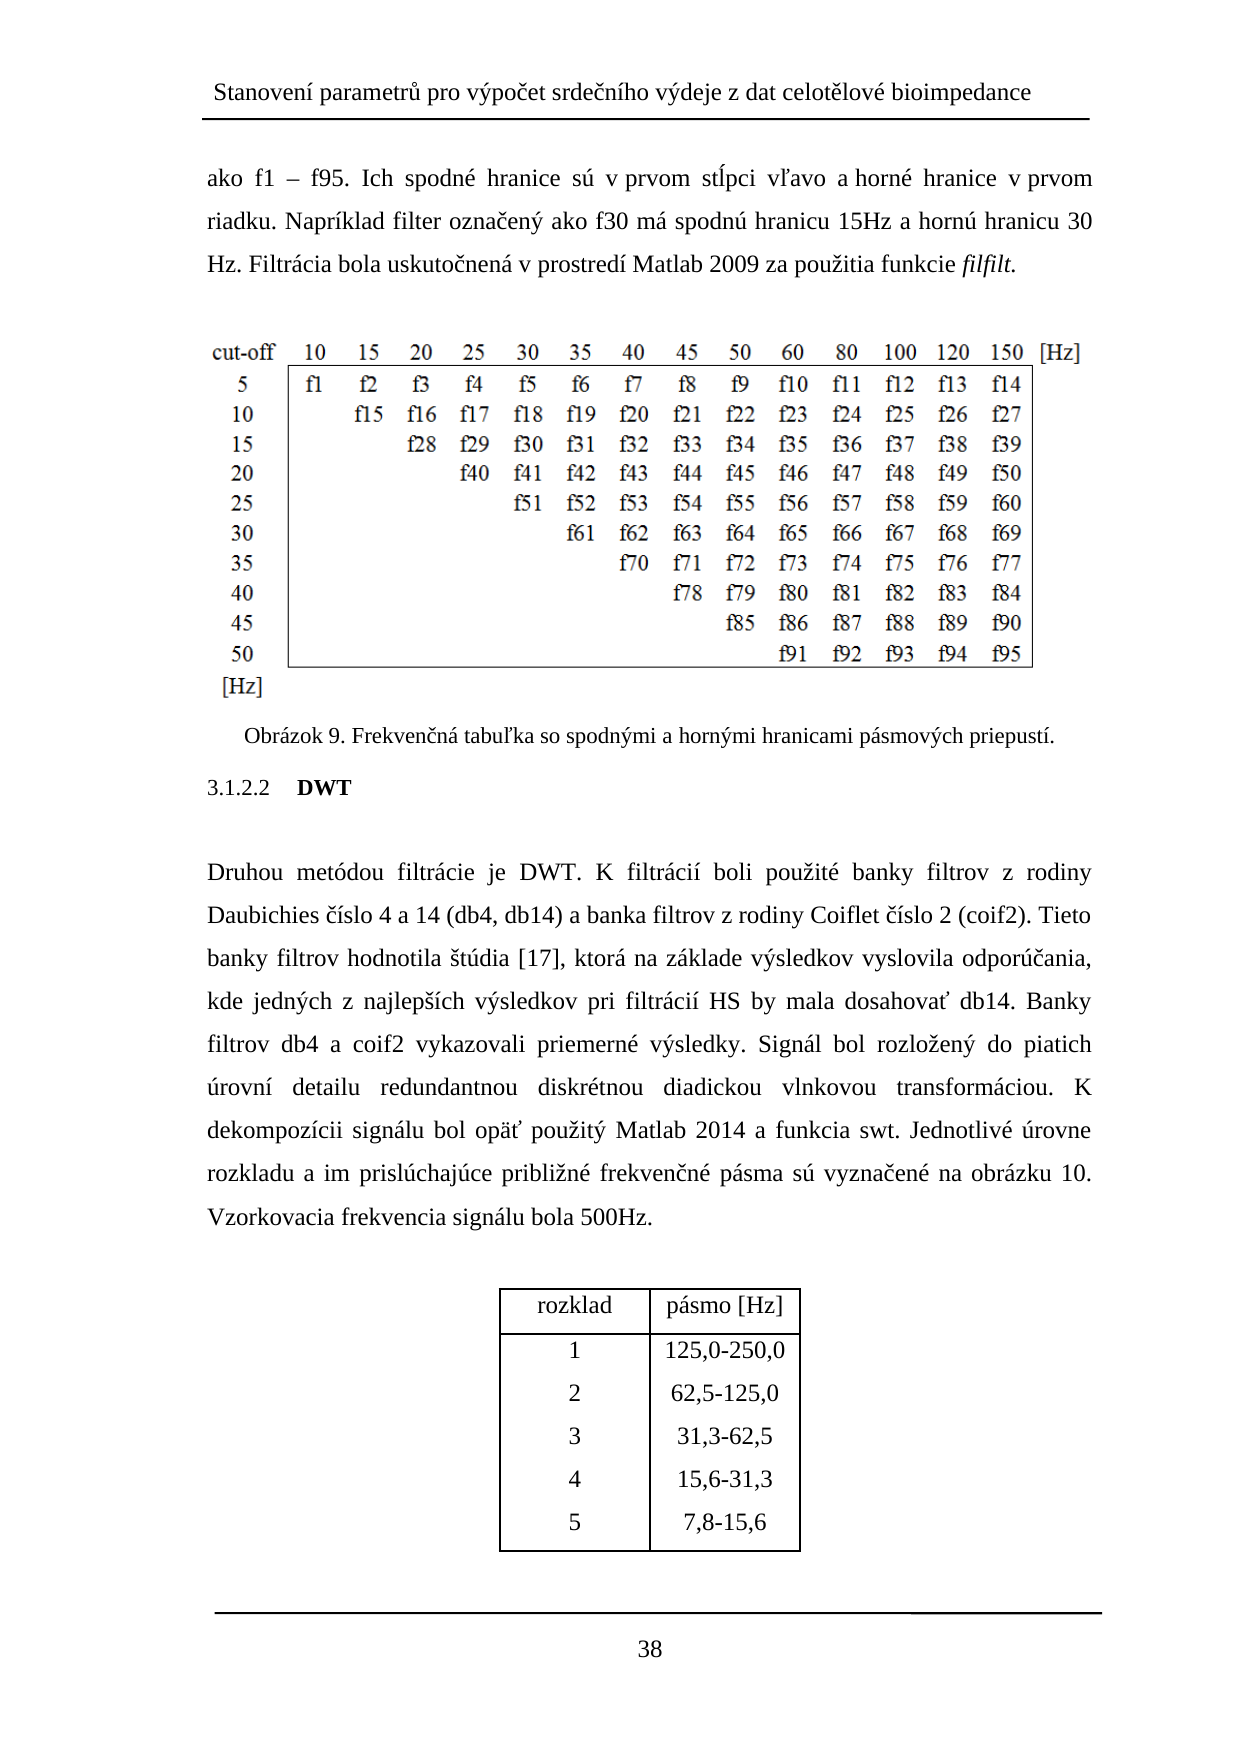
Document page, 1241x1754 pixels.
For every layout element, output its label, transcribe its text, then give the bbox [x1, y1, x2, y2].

table_cell 5 [501, 1507, 649, 1550]
table_cell 7,8-15,6 [651, 1507, 799, 1550]
table_cell 125,0-250,0 [651, 1335, 799, 1378]
table_header rozklad [501, 1290, 649, 1333]
table_header pásmo [Hz] [651, 1290, 799, 1333]
table_cell 62,5-125,0 [651, 1378, 799, 1421]
table_cell 31,3-62,5 [651, 1421, 799, 1464]
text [207, 163, 1092, 278]
picture [206, 335, 1093, 709]
subtitle DWT [207, 774, 1092, 800]
table_cell 3 [501, 1421, 649, 1464]
text Obrázok 9. Frekvenčná tabuľka so spodnými a hornými hranicami pásmových priepustí. [207, 709, 1092, 748]
table_cell 1 [501, 1335, 649, 1378]
table_cell 2 [501, 1378, 649, 1421]
table_cell 15,6-31,3 [651, 1464, 799, 1507]
text Druhou metódou filtrácie je DWT. K filtrácií boli použité banky filtrov z rodiny Daubichies číslo 4 a 14 (db4, db14) a banka filtrov z rodiny Coiflet číslo 2 (coif2). Tieto banky filtrov hodnotila štúdia [17], ktorá na základe výsledkov vyslovila odporúčania, kde jedných z najlepších výsledkov pri filtrácií HS by mala dosahovať db14. Banky filtrov db4 a coif2 vykazovali priemerné výsledky. Signál bol rozložený do piatich úrovní detailu redundantnou diskrétnou diadickou vlnkovou transformáciou. K dekompozícii signálu bol opäť použitý Matlab 2014 a funkcia swt. Jednotlivé úrovne rozkladu a im prislúchajúce približné frekvenčné pásma sú vyznačené na obrázku 10. Vzorkovacia frekvencia signálu bola 500Hz. [207, 857, 1092, 1230]
table_cell 4 [501, 1464, 649, 1507]
